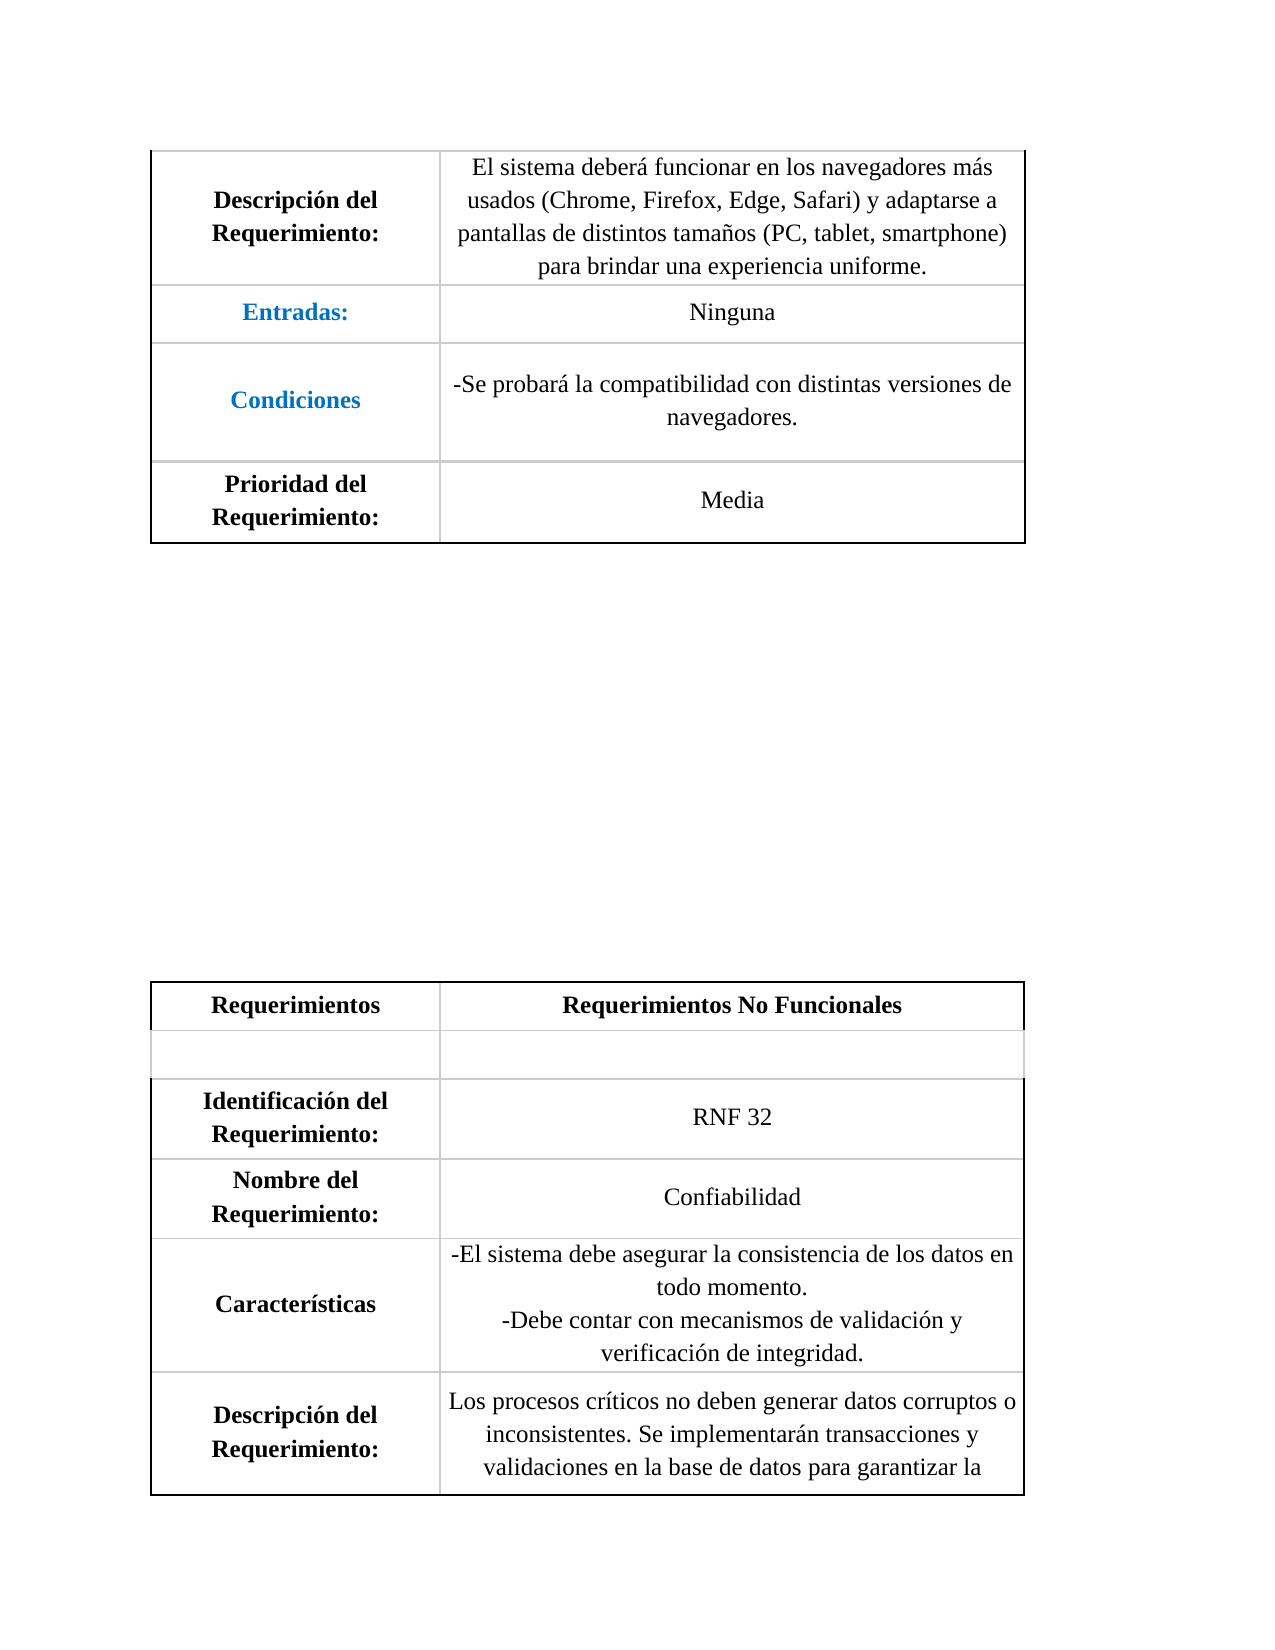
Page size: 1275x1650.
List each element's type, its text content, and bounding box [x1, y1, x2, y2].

table_cell RNF 32 [441, 1080, 1023, 1158]
table_cell El sistema deberá funcionar en los navegadores más usados (Chrome, Firefox, Edge, Safari) y adaptarse a pantallas de distintos tamaños (PC, tablet, smartphone) para brindar una experiencia uniforme. [441, 152, 1024, 284]
table_cell Entradas: [152, 286, 439, 342]
table_cell Ninguna [441, 286, 1024, 342]
table_cell -Se probará la compatibilidad con distintas versiones de navegadores. [441, 344, 1024, 460]
table_cell Descripción del Requerimiento: [152, 152, 439, 284]
table_header Requerimientos No Funcionales [441, 983, 1023, 1029]
table_cell Características [152, 1239, 439, 1371]
table_cell Confiabilidad [441, 1160, 1023, 1237]
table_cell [441, 1373, 1023, 1494]
table_cell Prioridad del Requerimiento: [152, 463, 439, 542]
table_cell Condiciones [152, 344, 439, 460]
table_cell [152, 1373, 439, 1494]
table_cell Nombre del Requerimiento: [152, 1160, 439, 1237]
table_cell [441, 1031, 1023, 1078]
table_cell [152, 1031, 439, 1078]
table_header Requerimientos [152, 983, 439, 1029]
table_cell Identificación del Requerimiento: [152, 1080, 439, 1158]
table_cell -El sistema debe asegurar la consistencia de los datos en todo momento. -Debe contar con mecanismos de validación y verificación de integridad. [441, 1239, 1023, 1371]
table_cell Media [441, 463, 1024, 542]
